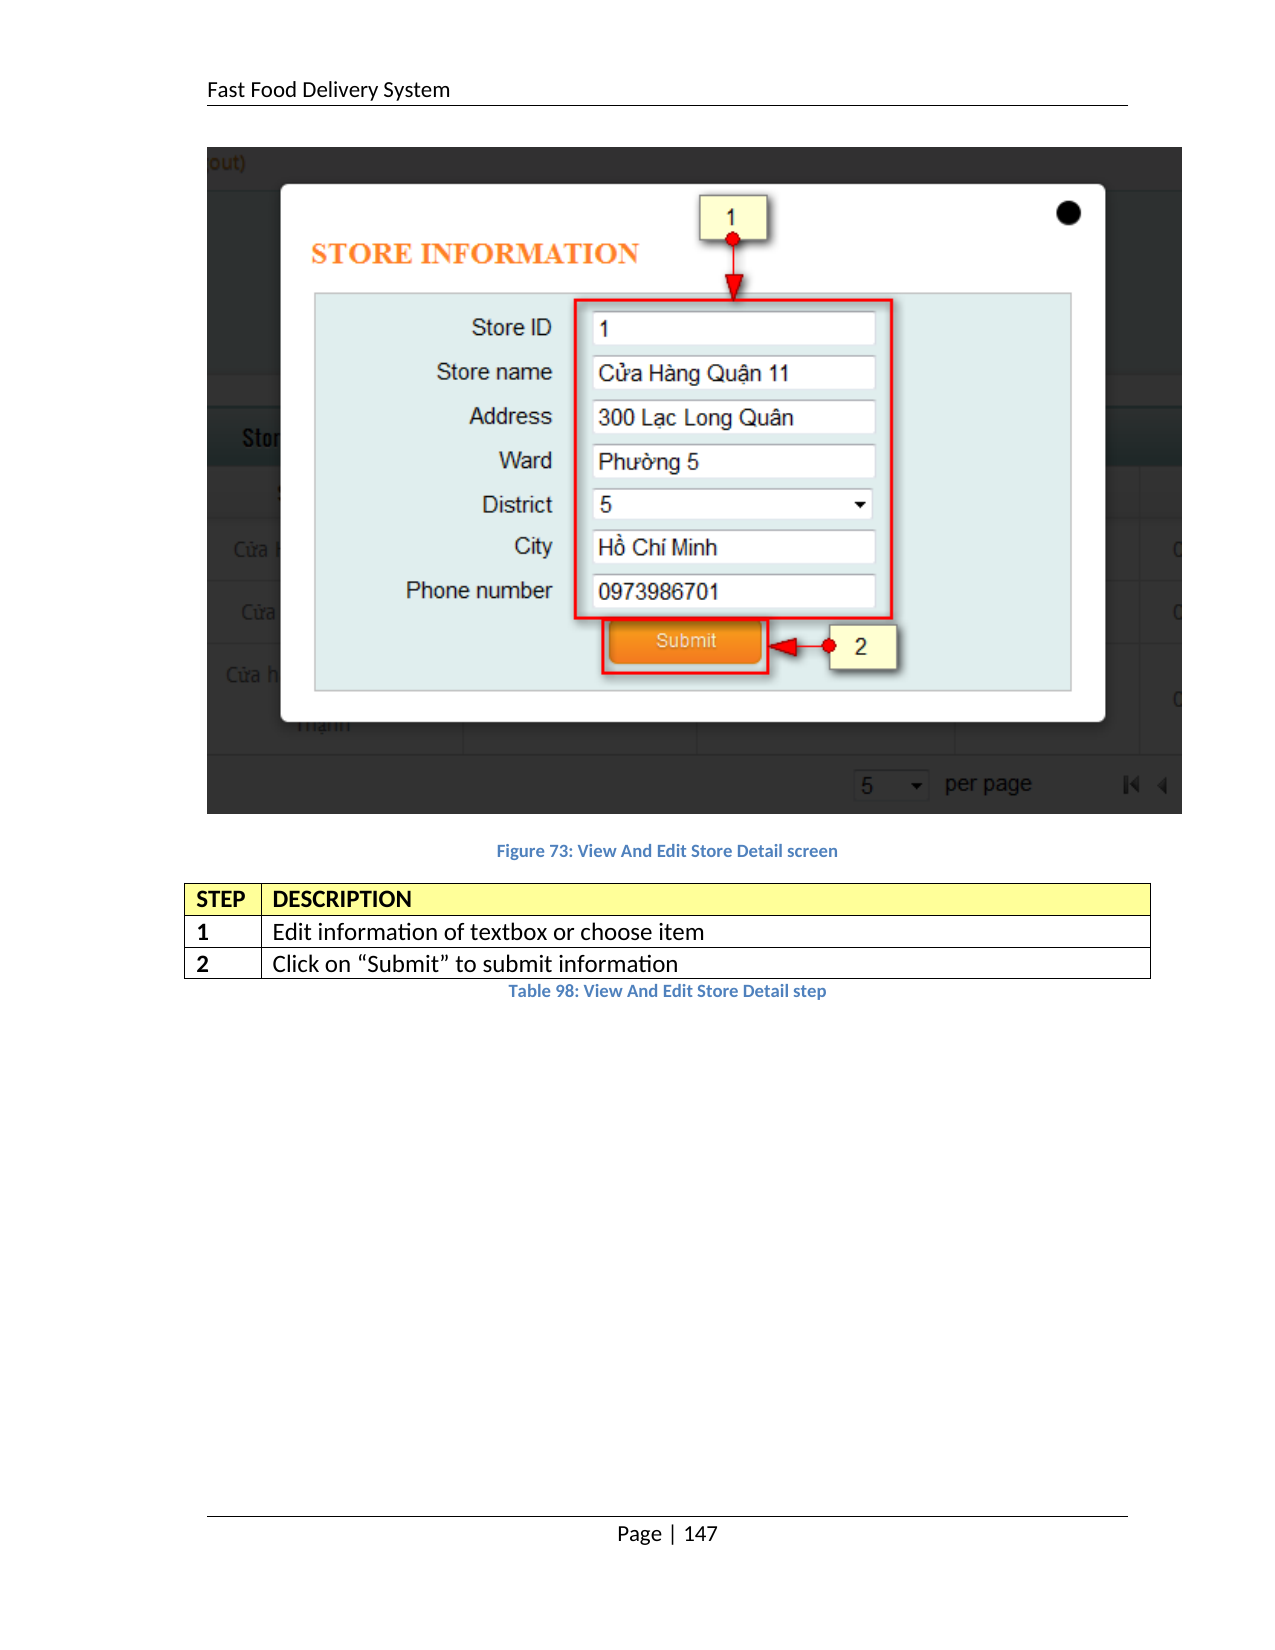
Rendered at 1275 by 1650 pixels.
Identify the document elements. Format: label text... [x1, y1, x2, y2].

picture [207, 147, 1182, 814]
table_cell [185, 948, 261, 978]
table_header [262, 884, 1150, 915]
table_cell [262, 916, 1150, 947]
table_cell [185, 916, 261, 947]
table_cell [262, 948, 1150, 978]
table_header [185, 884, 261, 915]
